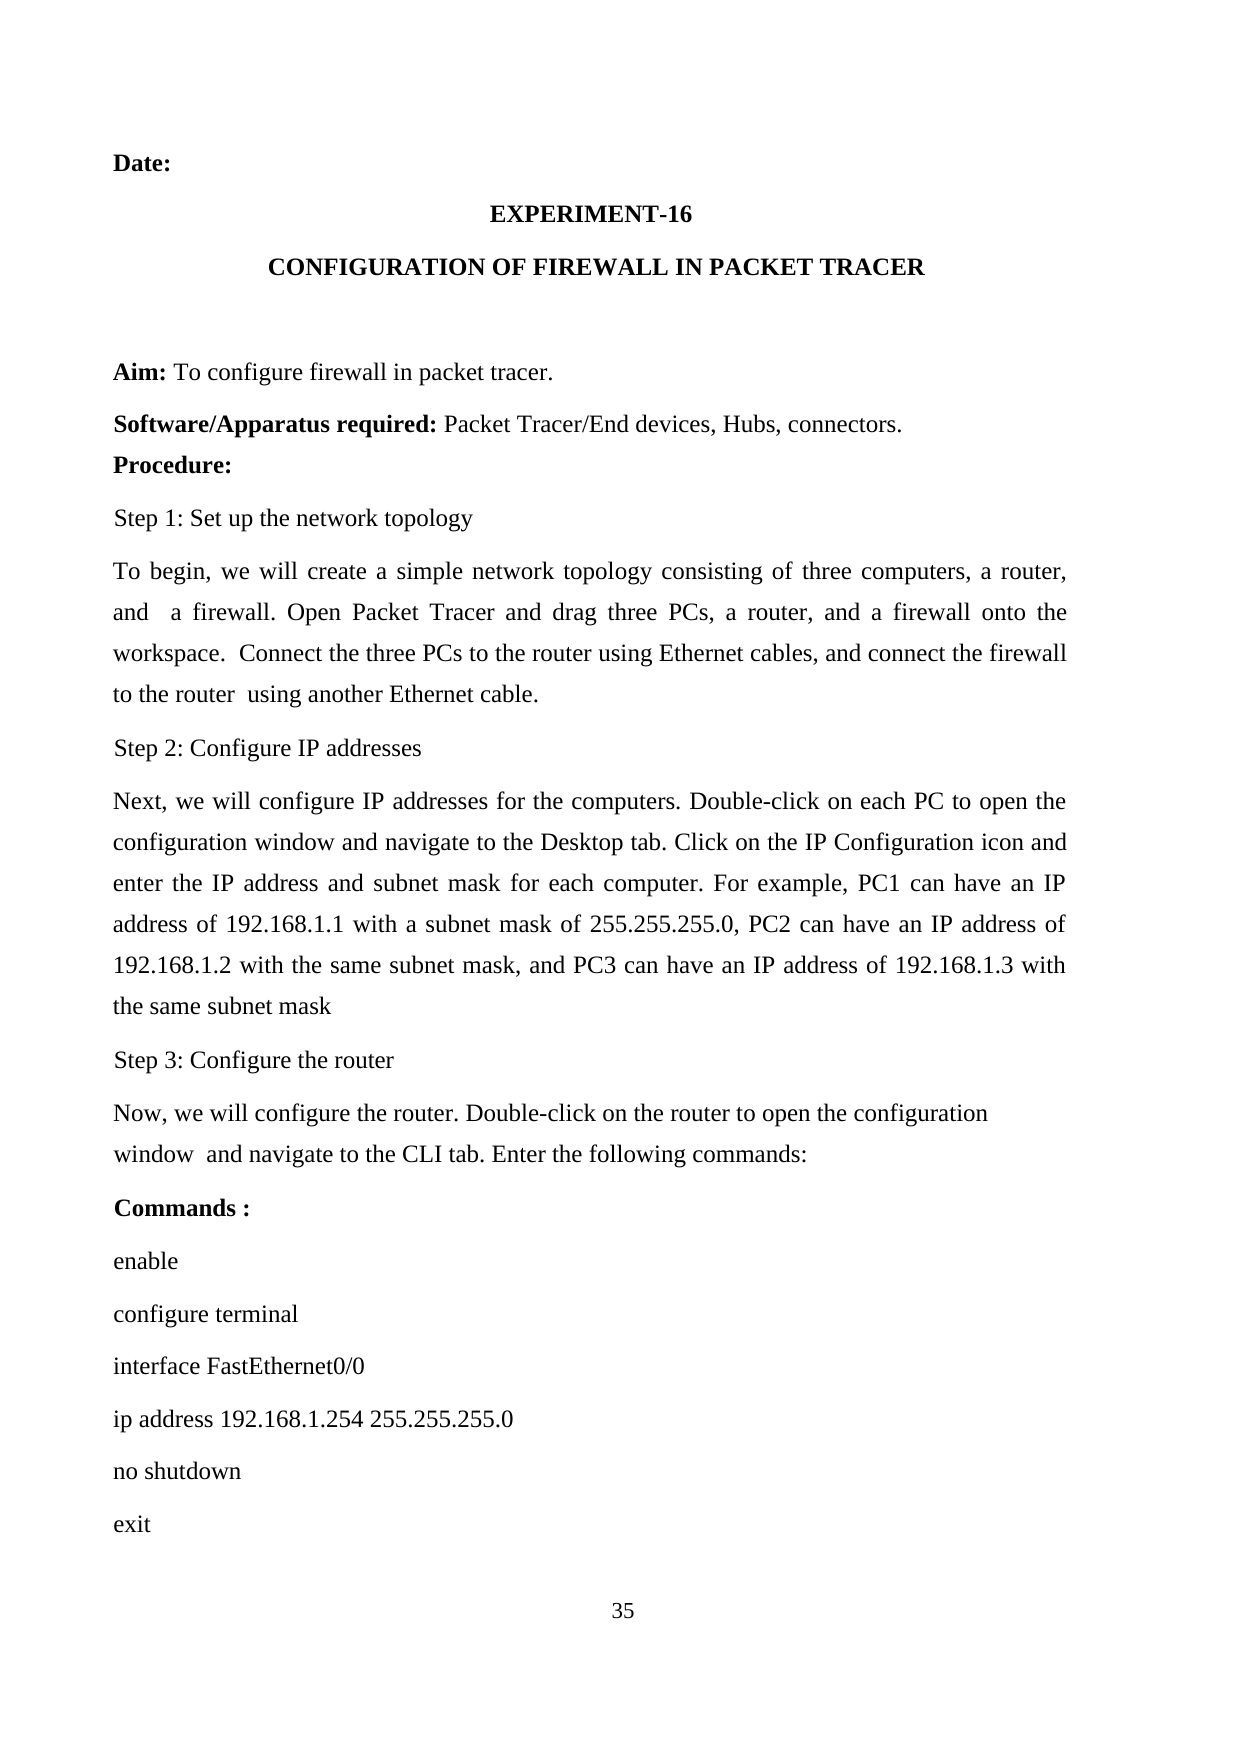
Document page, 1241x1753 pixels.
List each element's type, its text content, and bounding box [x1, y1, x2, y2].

text Step 3: Configure the router [113, 1045, 1134, 1074]
text Software/Apparatus required: Packet Tracer/End devices, Hubs, connectors. Procedure: [113, 409, 941, 479]
text exit [113, 1509, 1134, 1538]
text To begin, we will create a simple network topology consisting of three computers, a router, and a firewall. Open Packet Tracer and drag three PCs, a router, and a firewall onto the workspace. Connect the three PCs to the router using Ethernet cables, and connect the firewall to the router using another Ethernet cable. [113, 556, 1068, 708]
text Next, we will configure IP addresses for the computers. Double-click on each PC to open the configuration window and navigate to the Desktop tab. Click on the IP Configuration icon and enter the IP address and subnet mask for each computer. For example, PC1 can have an IP address of 192.168.1.1 with a subnet mask of 255.255.255.0, PC2 can have an IP address of 192.168.1.2 with the same subnet mask, and PC3 can have an IP address of 192.168.1.3 with the same subnet mask [113, 786, 1068, 1020]
text Now, we will configure the router. Double-click on the router to open the configuration window and navigate to the CLI tab. Enter the following commands: [113, 1098, 1068, 1168]
text Commands : [114, 1193, 1134, 1222]
text enable [113, 1246, 1134, 1274]
text EXPERIMENT-16 [489, 199, 1134, 228]
text no shutdown [113, 1456, 1134, 1485]
text configure terminal [113, 1299, 1134, 1327]
text Step 2: Configure IP addresses [113, 733, 1134, 762]
text CONFIGURATION OF FIREWALL IN PACKET TRACER [268, 252, 1134, 281]
text Step 1: Set up the network topology [113, 503, 1134, 532]
text 35 [111, 1597, 1134, 1624]
text Date: [113, 148, 1134, 176]
text interface FastEthernet0/0 [113, 1351, 1134, 1380]
text Aim: To configure firewall in packet tracer. [113, 357, 1134, 386]
text ip address 192.168.1.254 255.255.255.0 [113, 1404, 1134, 1433]
